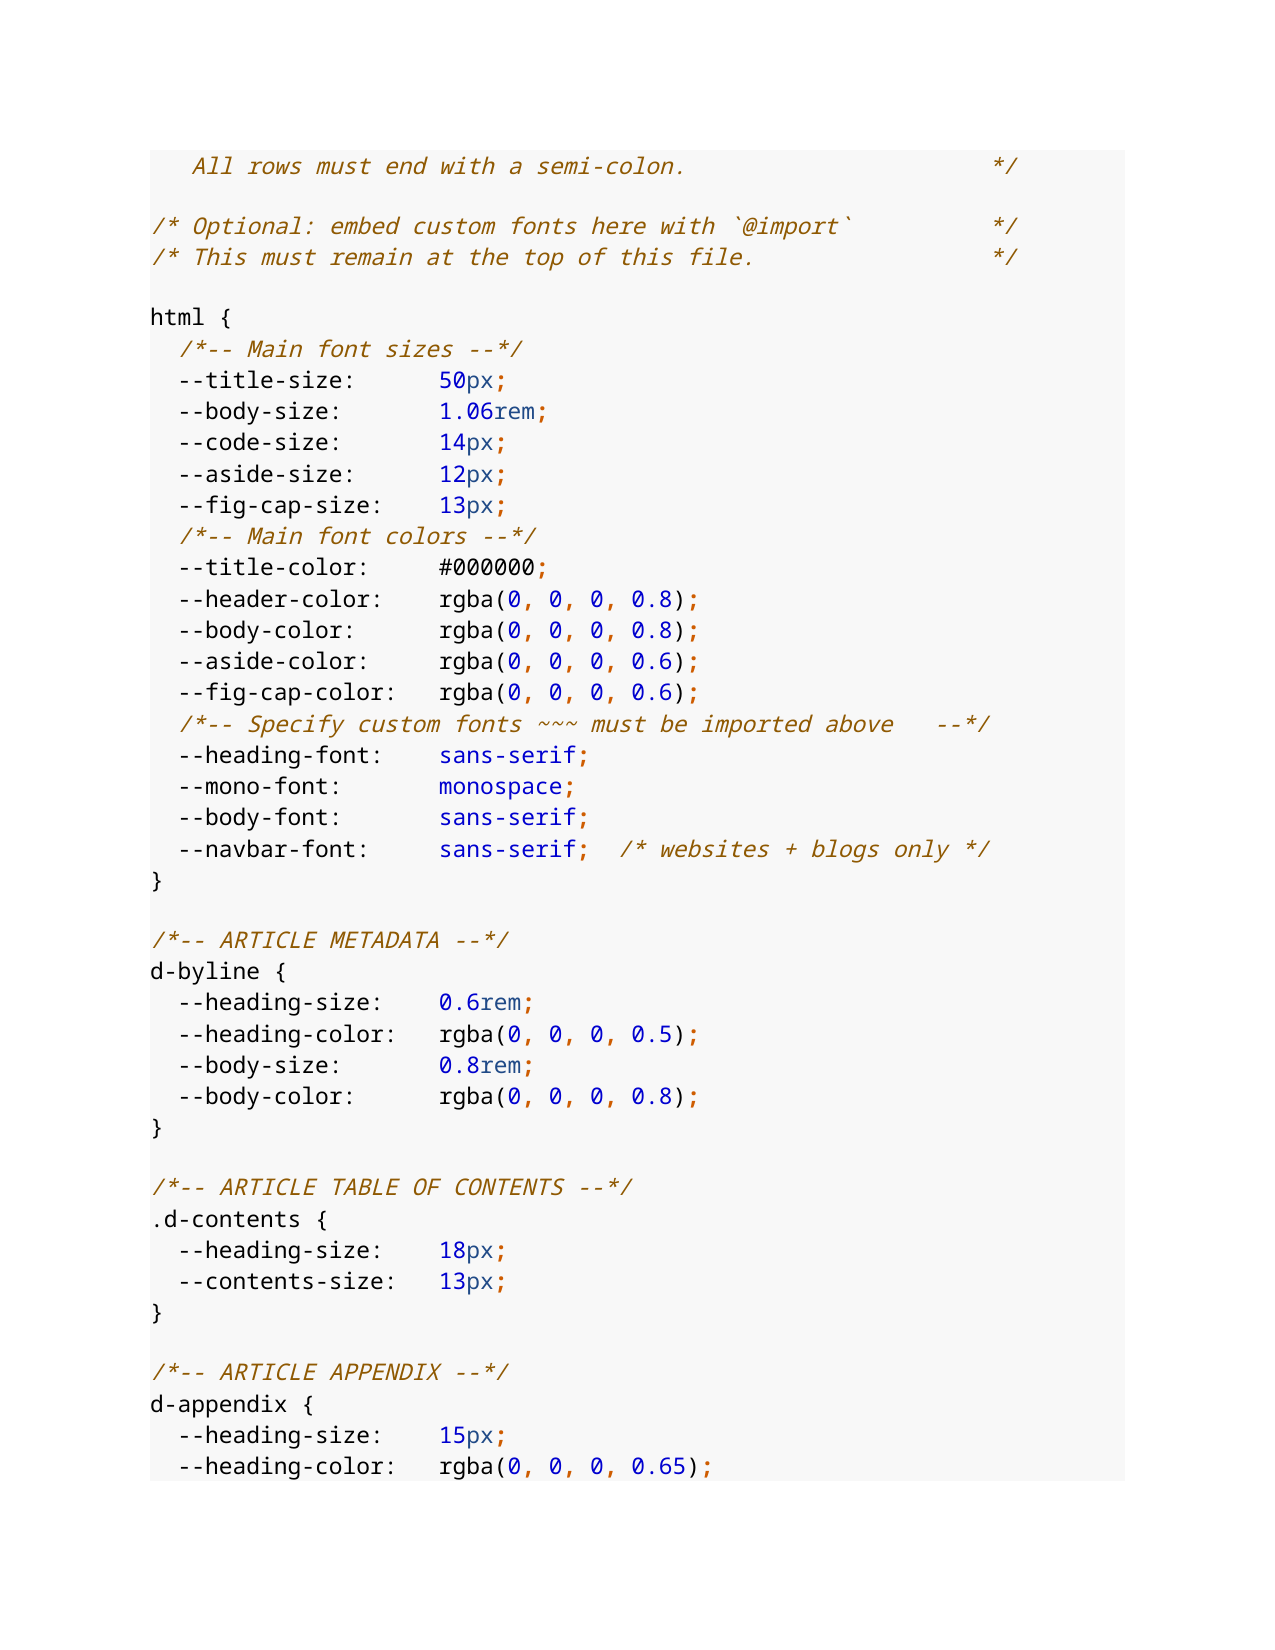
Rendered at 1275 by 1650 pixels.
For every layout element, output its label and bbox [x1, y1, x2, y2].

text [150, 150, 1125, 1481]
